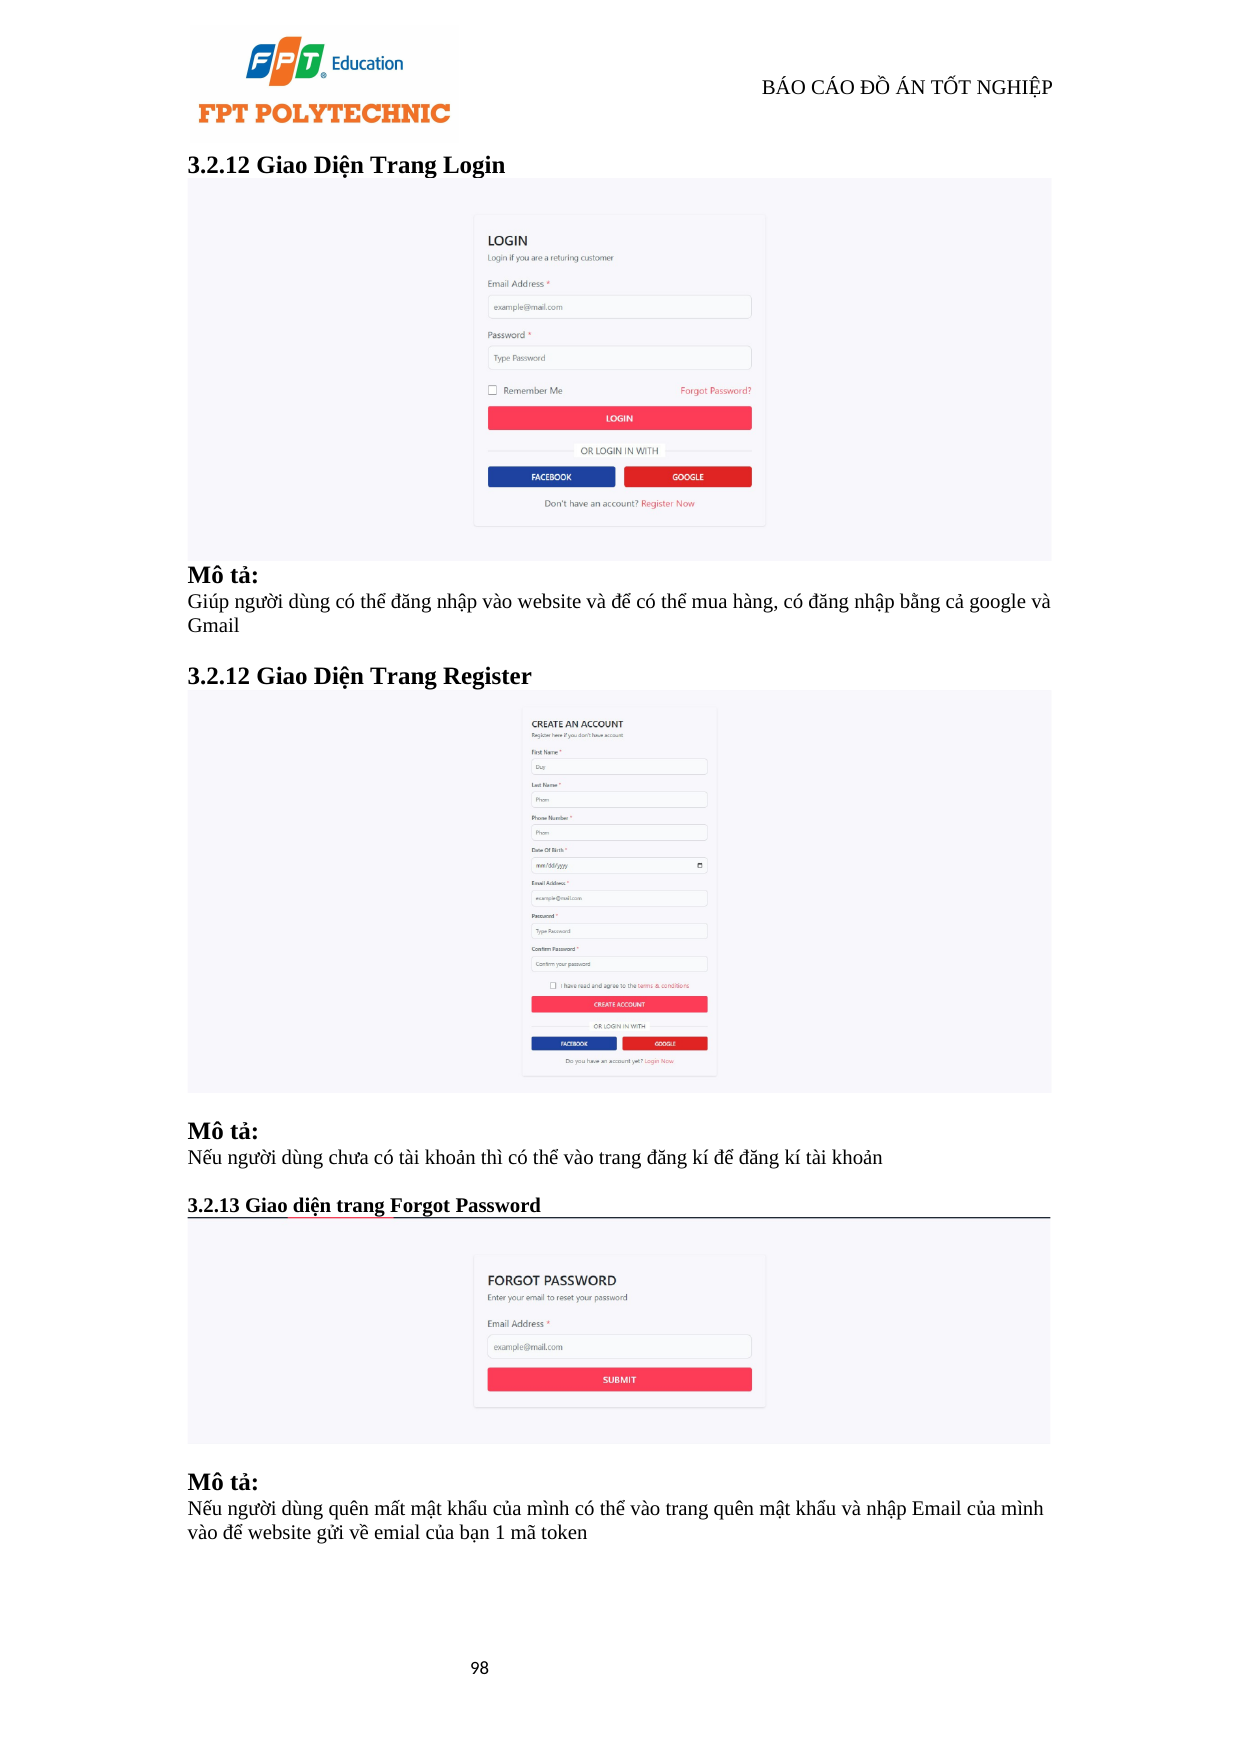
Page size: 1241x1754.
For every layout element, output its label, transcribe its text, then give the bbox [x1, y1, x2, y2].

picture [190, 25, 459, 143]
text Mô tả: [187, 560, 1053, 589]
text 3.2.12 Giao Diện Trang Login [187, 150, 1053, 179]
list 3.2.13 Giao diện trang Forgot Password [187, 1193, 1053, 1217]
text Mô tả: [187, 1467, 1053, 1496]
text Giúp người dùng có thể đăng nhập vào website và để có thể mua hàng, có đăng nhập bằng cả google và Gmail [187, 589, 1053, 637]
list Nếu người dùng quên mất mật khẩu của mình có thể vào trang quên mật khẩu và nhập Email của mình vào để website gửi về emial của bạn 1 mã token [187, 1496, 1053, 1544]
picture [187, 690, 1052, 1093]
text 3.2.12 Giao Diện Trang Register [187, 661, 1053, 690]
picture [187, 178, 1052, 561]
picture [187, 1217, 1051, 1444]
text Mô tả: [187, 1116, 1053, 1145]
list Nếu người dùng chưa có tài khoản thì có thể vào trang đăng kí để đăng kí tài khoản [187, 1145, 1053, 1169]
